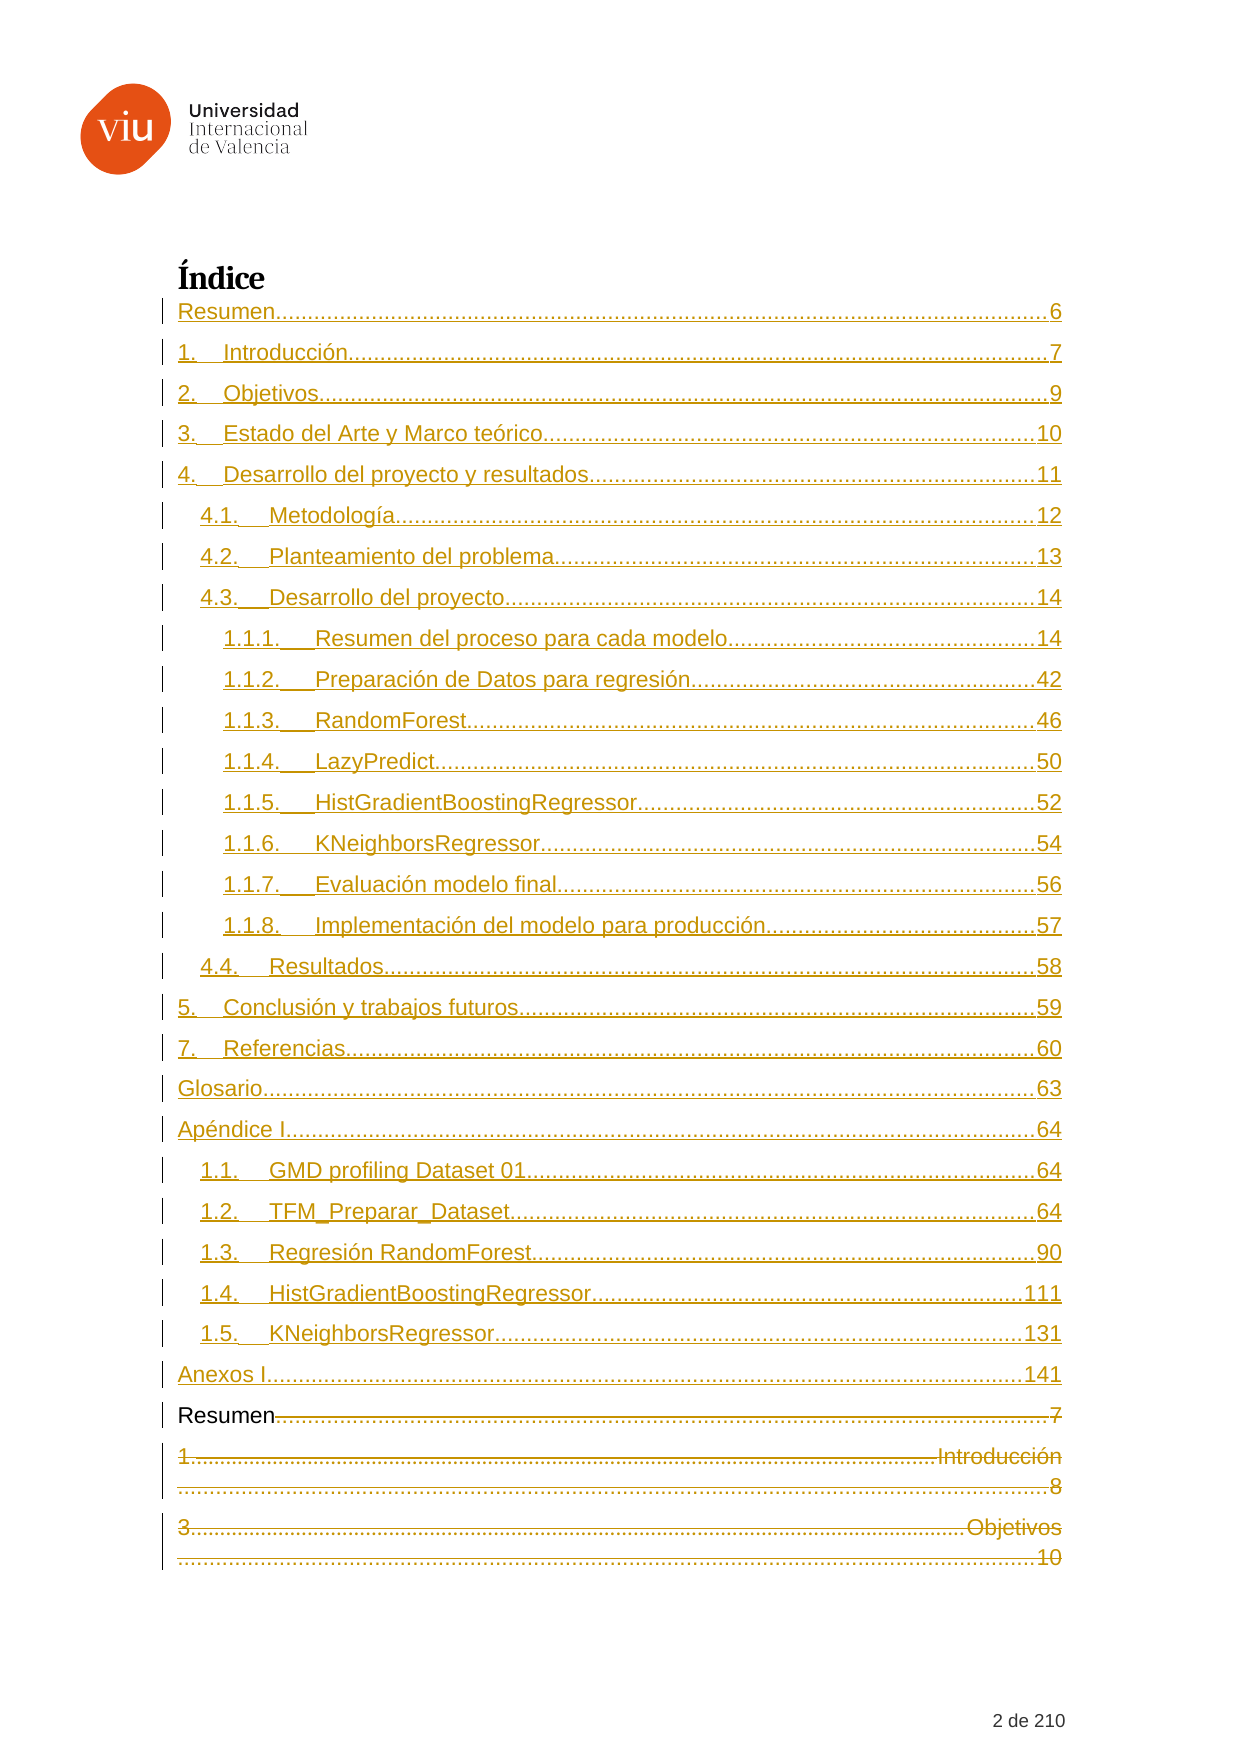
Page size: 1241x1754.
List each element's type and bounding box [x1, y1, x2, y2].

picture [59, 62, 329, 197]
